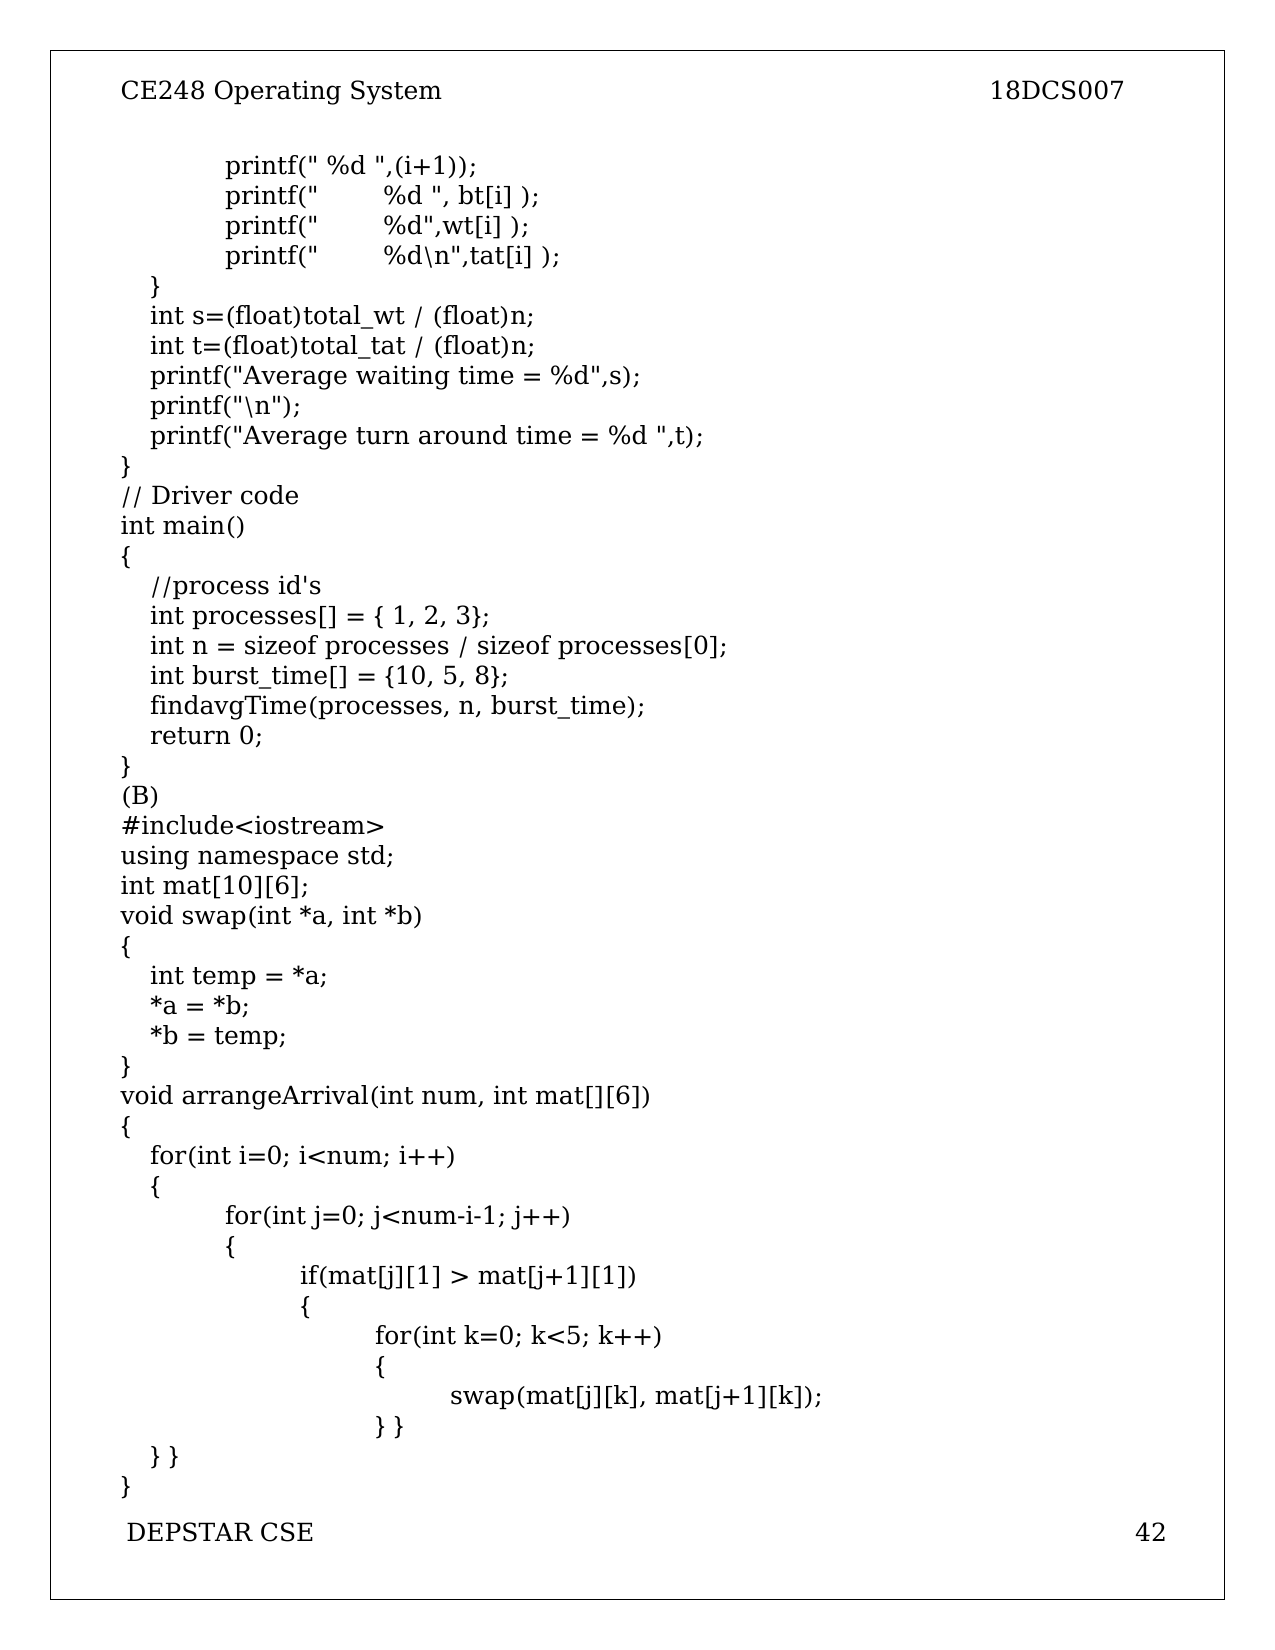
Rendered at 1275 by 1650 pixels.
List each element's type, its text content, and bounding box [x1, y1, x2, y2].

text { [120, 1290, 1167, 1320]
text // Driver code [120, 480, 1167, 510]
text printf("\n"); [120, 390, 1167, 420]
text } [120, 750, 1167, 780]
text findavgTime(processes, n, burst_time); [120, 690, 1167, 720]
text printf(" %d",wt[i] ); [120, 210, 1167, 240]
text { [120, 930, 1167, 960]
text int t=(float)total_tat / (float)n; [120, 330, 1167, 360]
text } } [120, 1440, 1167, 1470]
text for(int k=0; k<5; k++) [120, 1320, 1167, 1350]
text for(int j=0; j<num-i-1; j++) [120, 1200, 1167, 1230]
text int processes[] = { 1, 2, 3}; [120, 600, 1167, 630]
text *b = temp; [120, 1020, 1167, 1050]
text for(int i=0; i<num; i++) [120, 1140, 1167, 1170]
text { [120, 1230, 1167, 1260]
text printf("Average turn around time = %d ",t); [120, 420, 1167, 450]
text } [120, 450, 1167, 480]
text } [120, 1050, 1167, 1080]
text printf("Average waiting time = %d",s); [120, 360, 1167, 390]
text printf(" %d ",(i+1)); [120, 150, 1167, 180]
text printf(" %d ", bt[i] ); [120, 180, 1167, 210]
text int s=(float)total_wt / (float)n; [120, 300, 1167, 330]
text int n = sizeof processes / sizeof processes[0]; [120, 630, 1167, 660]
text { [120, 1110, 1167, 1140]
text //process id's [120, 570, 1167, 600]
text int mat[10][6]; [120, 870, 1167, 900]
text } } [120, 1410, 1167, 1440]
text printf(" %d\n",tat[i] ); [120, 240, 1167, 270]
text { [120, 1170, 1167, 1200]
text { [120, 540, 1167, 570]
text int temp = *a; [120, 960, 1167, 990]
text void arrangeArrival(int num, int mat[][6]) [120, 1080, 1167, 1110]
text } [120, 1470, 1167, 1500]
text *a = *b; [120, 990, 1167, 1020]
text { [120, 1350, 1167, 1380]
text if(mat[j][1] > mat[j+1][1]) [120, 1260, 1167, 1290]
text #include<iostream> [120, 810, 1167, 840]
text using namespace std; [120, 840, 1167, 870]
text void swap(int *a, int *b) [120, 900, 1167, 930]
text return 0; [120, 720, 1167, 750]
text int main() [120, 510, 1167, 540]
text swap(mat[j][k], mat[j+1][k]); [120, 1380, 1167, 1410]
text int burst_time[] = {10, 5, 8}; [120, 660, 1167, 690]
text (B) [120, 780, 1167, 810]
text } [120, 270, 1167, 300]
